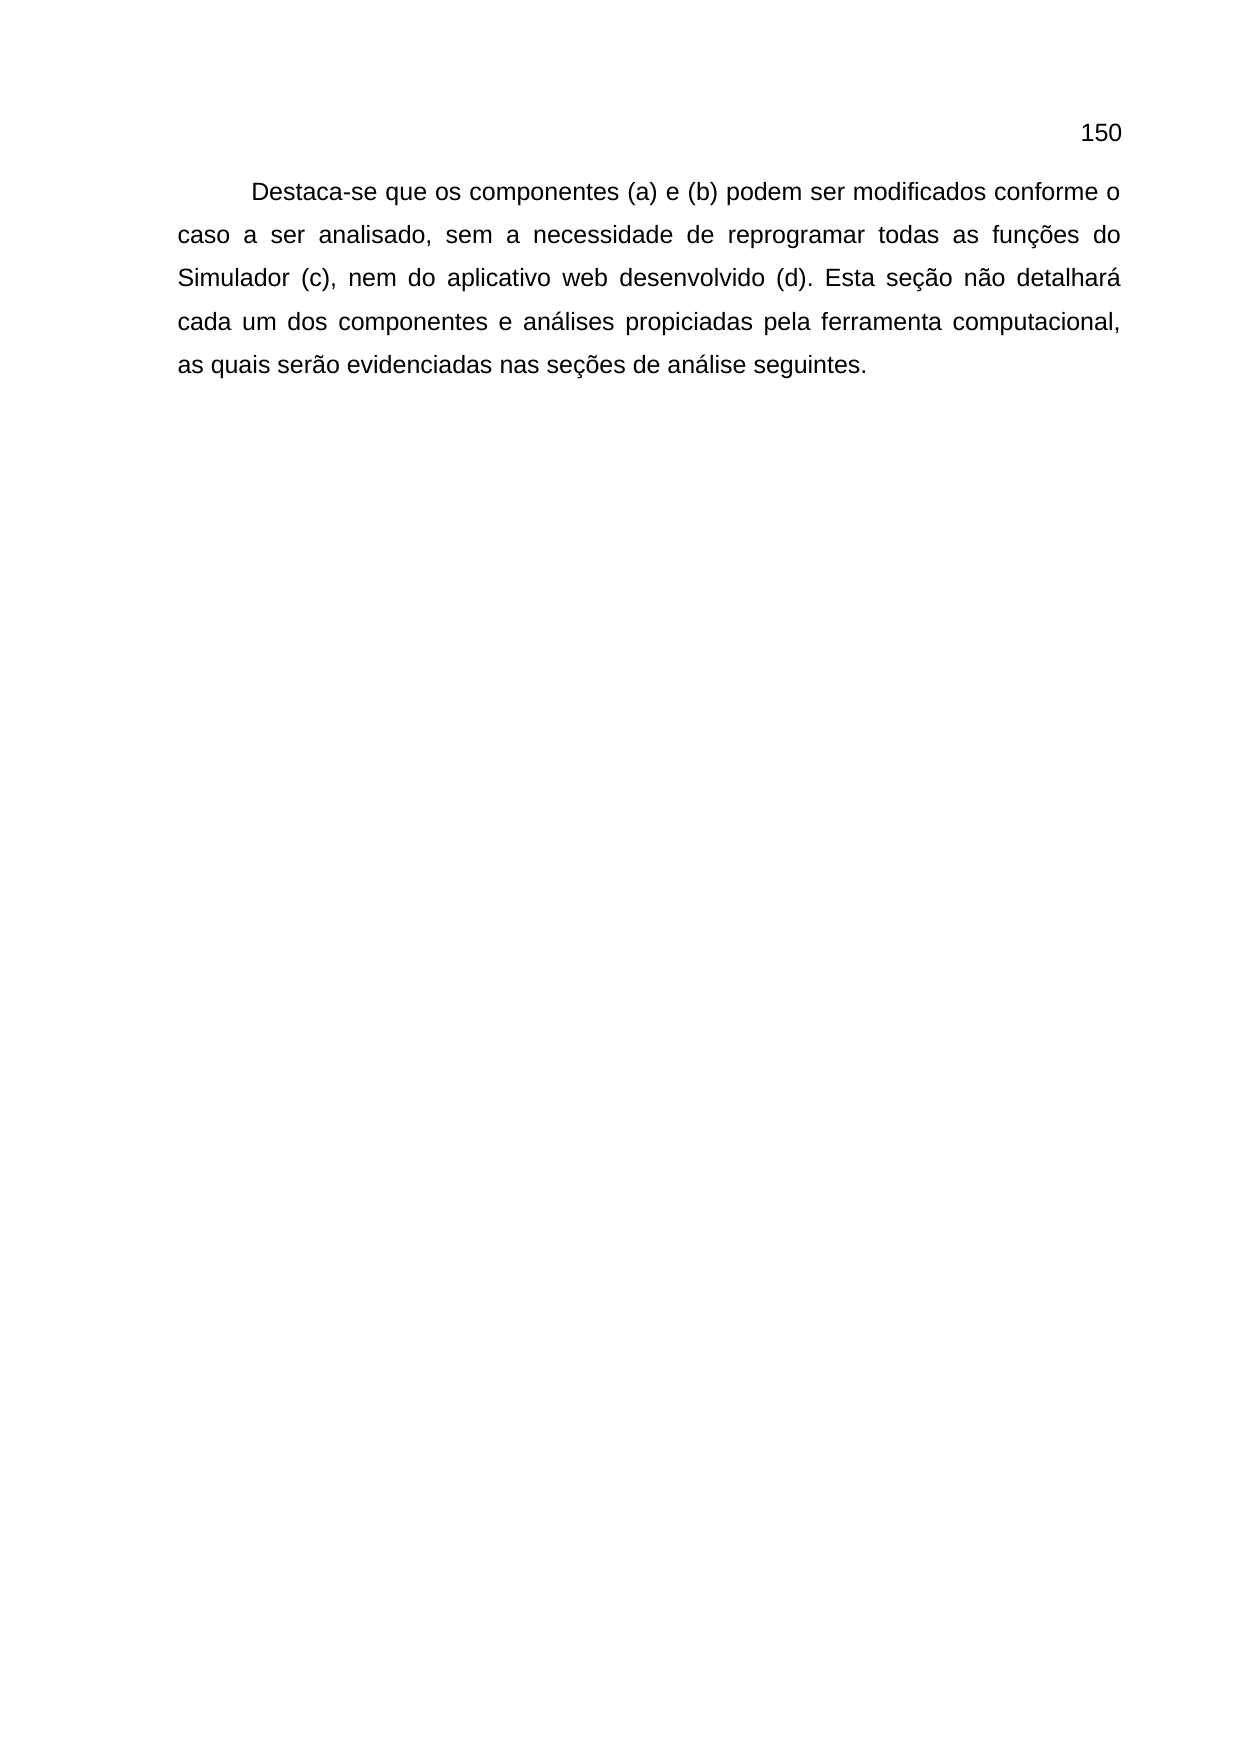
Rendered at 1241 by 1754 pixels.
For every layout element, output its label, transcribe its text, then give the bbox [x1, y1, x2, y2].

text Destaca-se que os componentes (a) e (b) podem ser modificados conforme o caso a ser analisado, sem a necessidade de reprogramar todas as funções do Simulador (c), nem do aplicativo web desenvolvido (d). Esta seção não detalhará cada um dos componentes e análises propiciadas pela ferramenta computacional, as quais serão evidenciadas nas seções de análise seguintes. [177, 177, 1122, 378]
